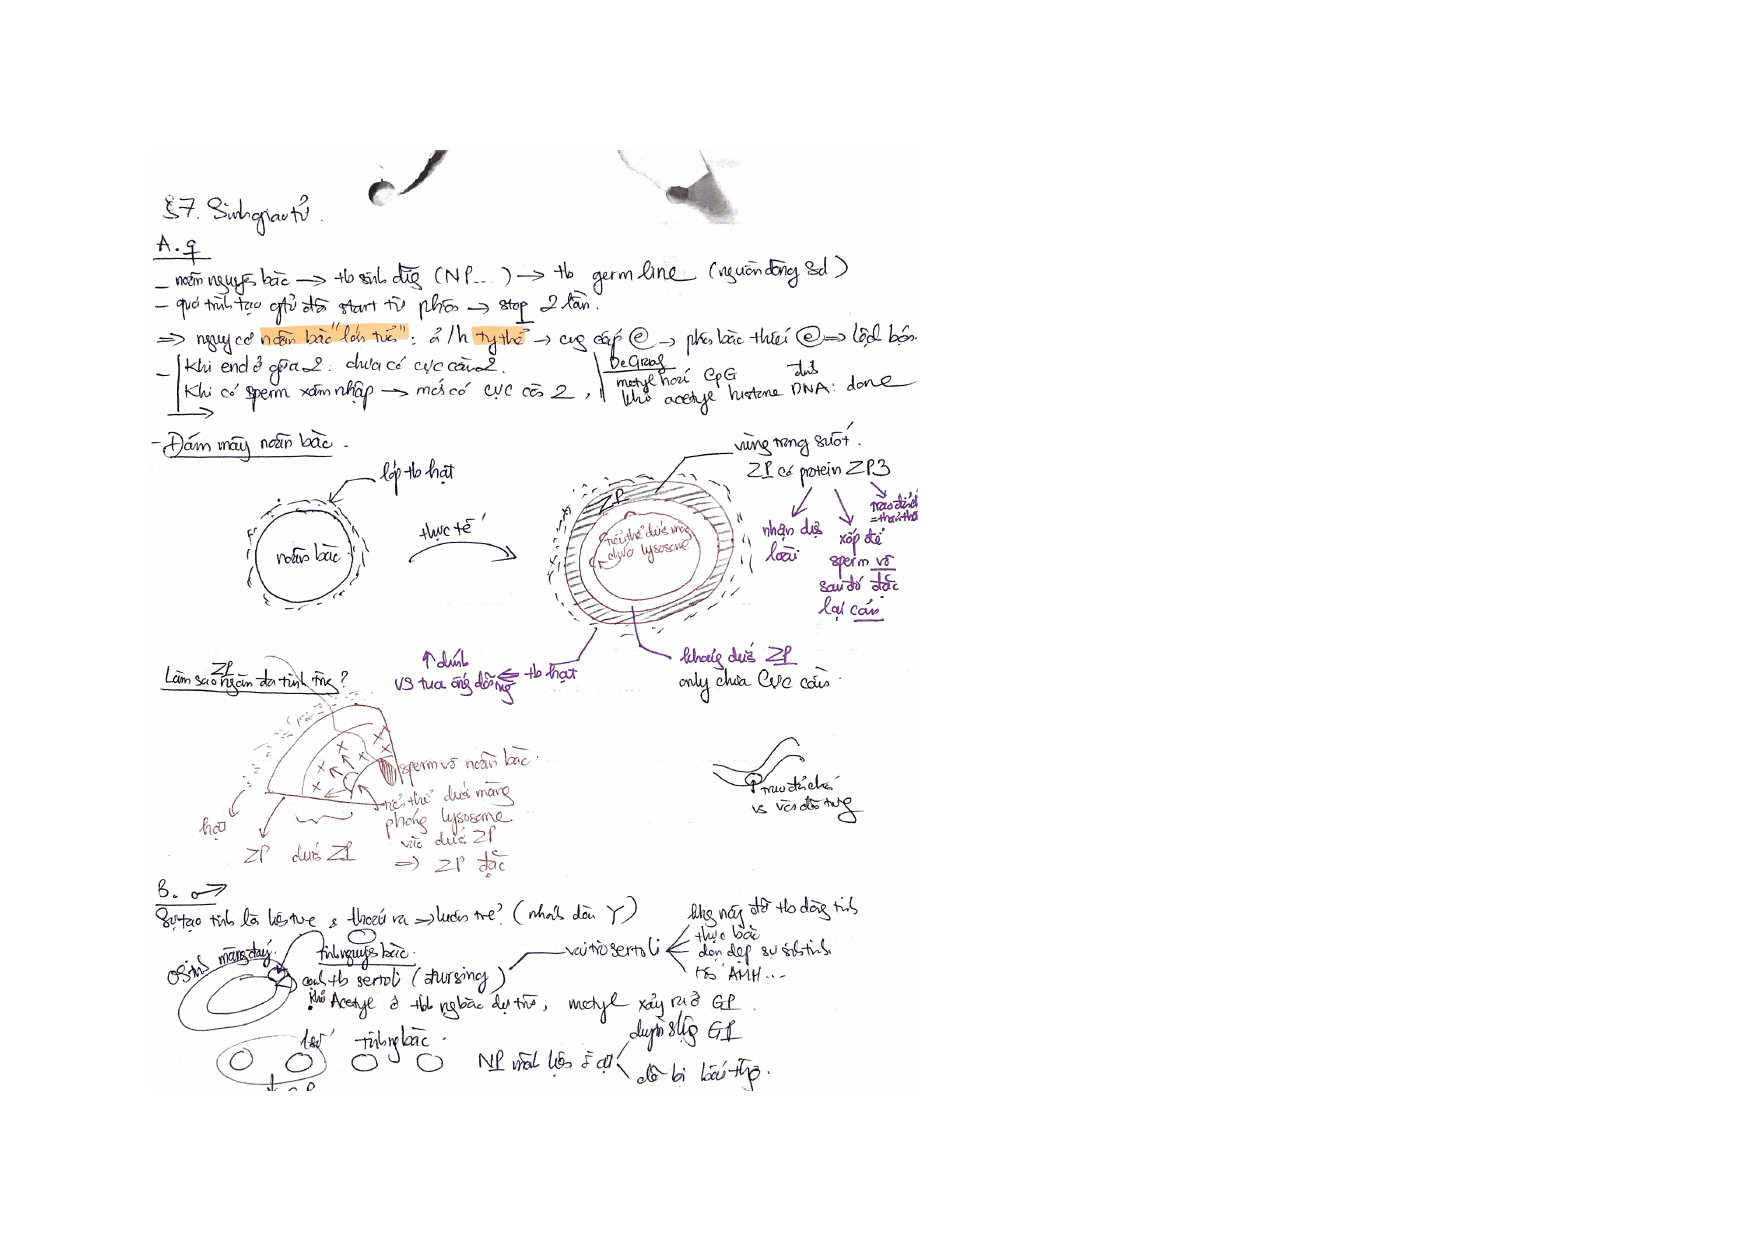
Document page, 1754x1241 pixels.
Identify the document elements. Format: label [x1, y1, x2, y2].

picture [150, 150, 918, 1091]
